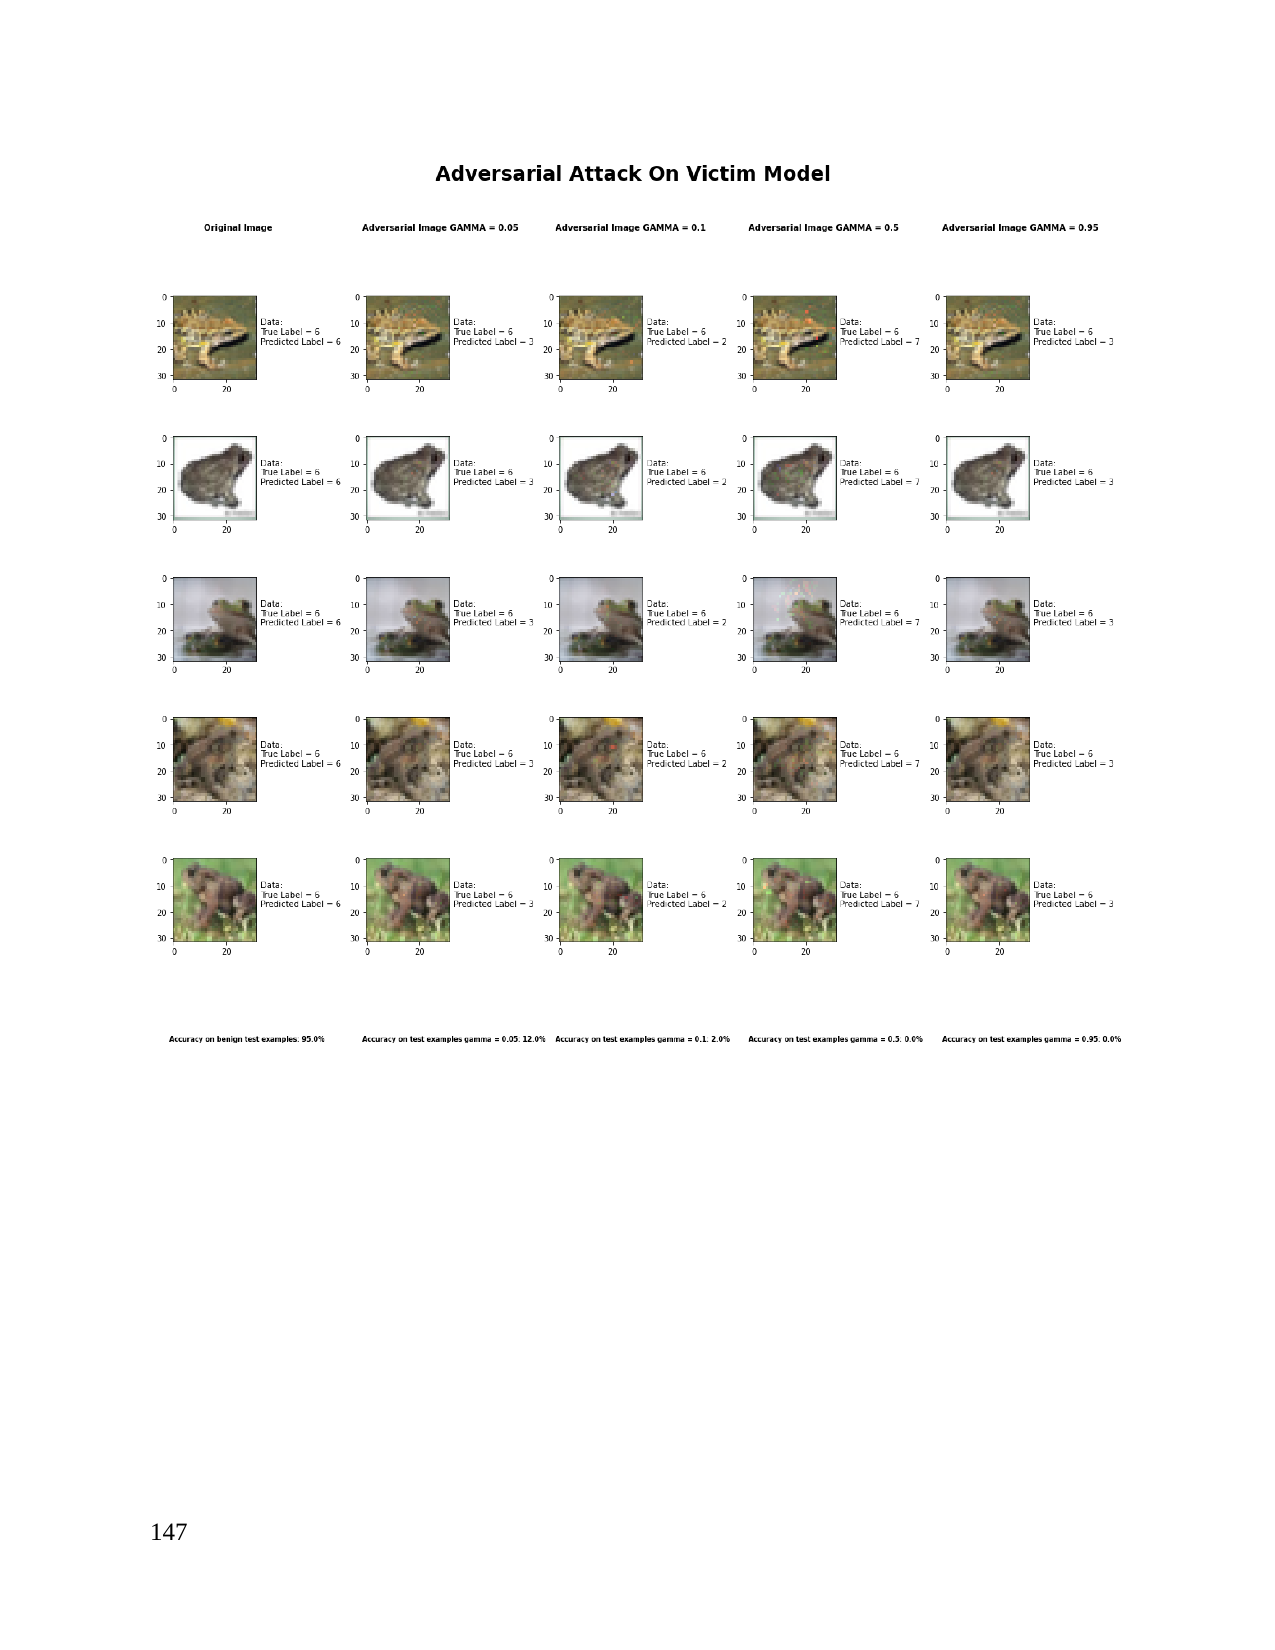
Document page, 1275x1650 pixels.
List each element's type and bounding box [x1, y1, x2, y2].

picture [150, 150, 1125, 1088]
